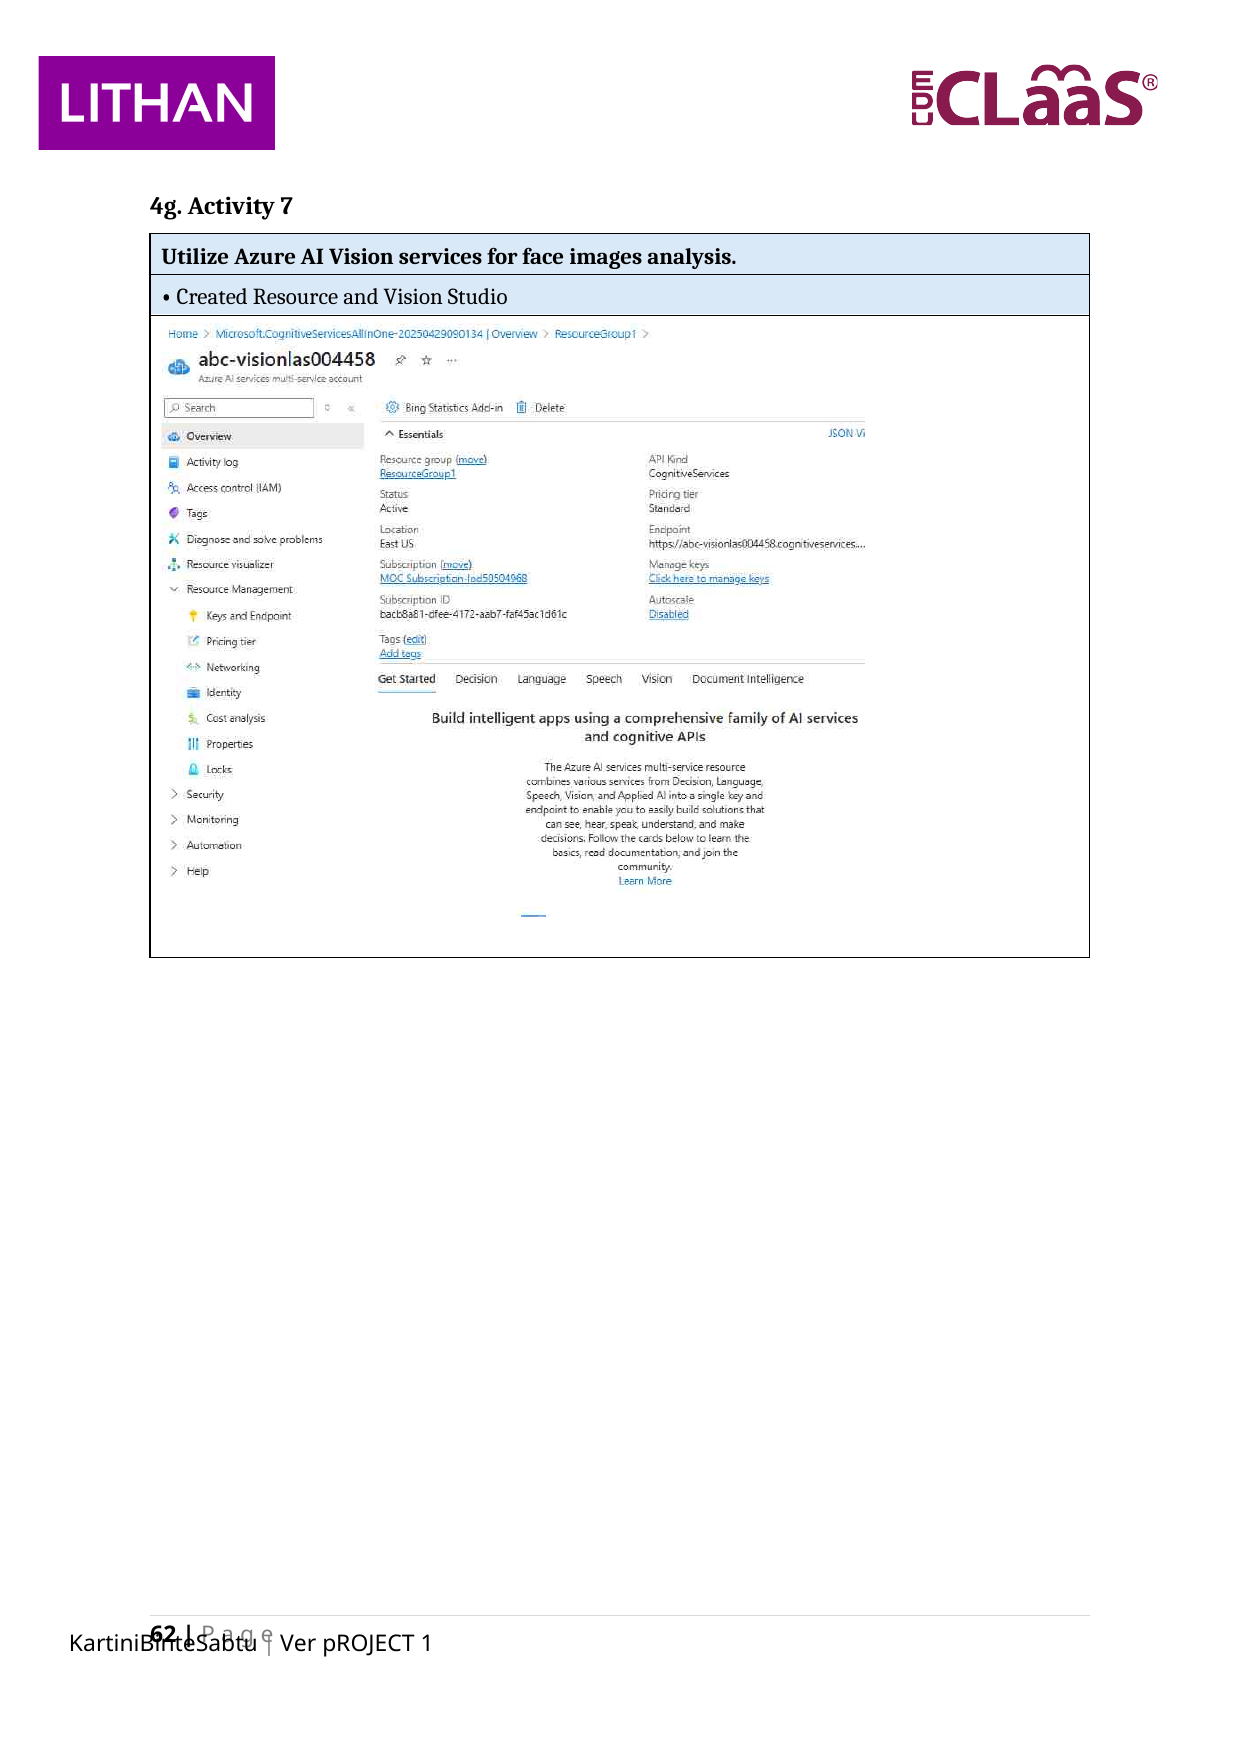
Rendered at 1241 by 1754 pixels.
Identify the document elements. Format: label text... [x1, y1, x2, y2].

table_header Utilize Azure AI Vision services for face images analysis. [151, 234, 1089, 274]
list 4g. Activity 7 [150, 187, 1090, 221]
table_cell [151, 316, 1089, 957]
picture [911, 64, 1158, 126]
picture [38, 56, 275, 150]
picture [161, 323, 866, 917]
table_cell • Created Resource and Vision Studio [151, 275, 1089, 314]
